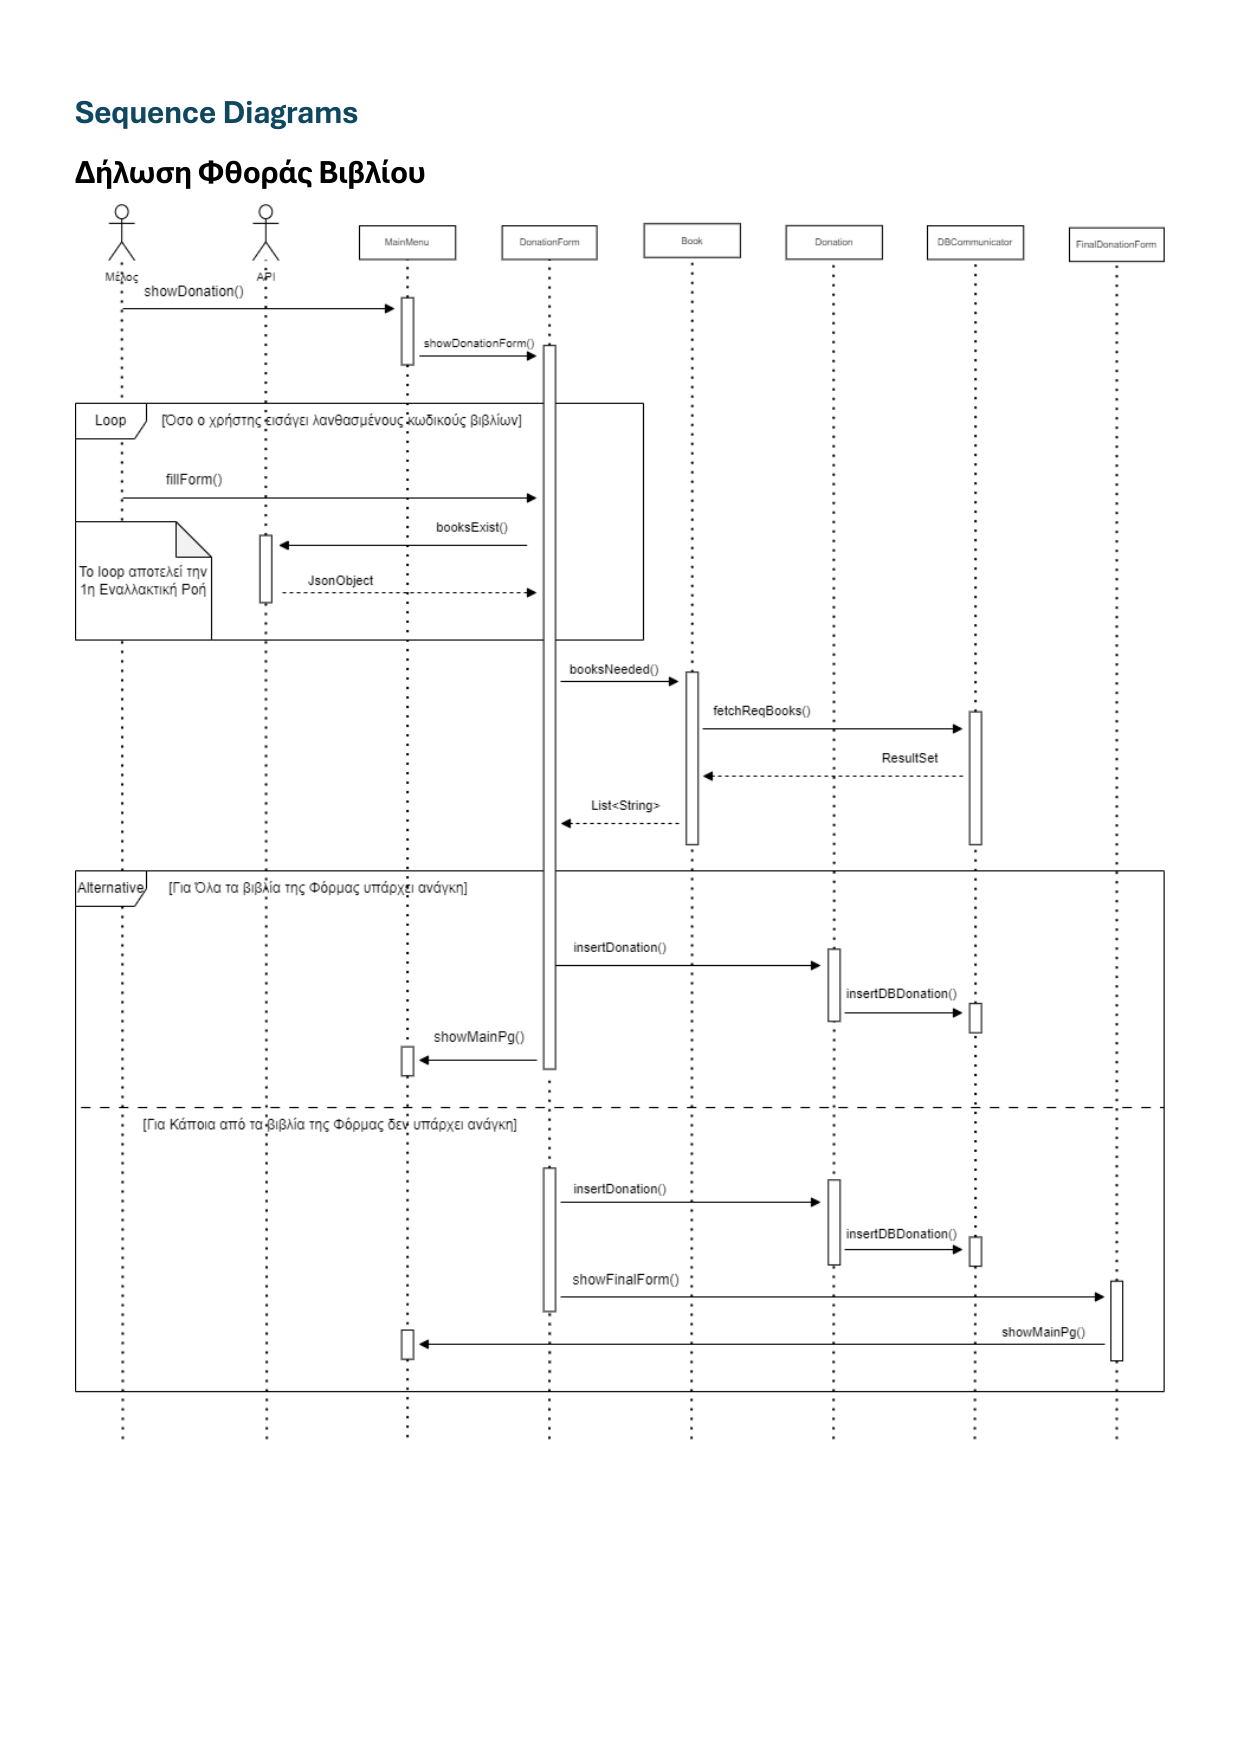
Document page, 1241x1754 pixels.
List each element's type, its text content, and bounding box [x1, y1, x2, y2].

subtitle Sequence Diagrams [75, 92, 1165, 132]
subtitle Δήλωση Φθοράς Βιβλίου [75, 152, 1165, 193]
picture [75, 204, 1166, 1442]
